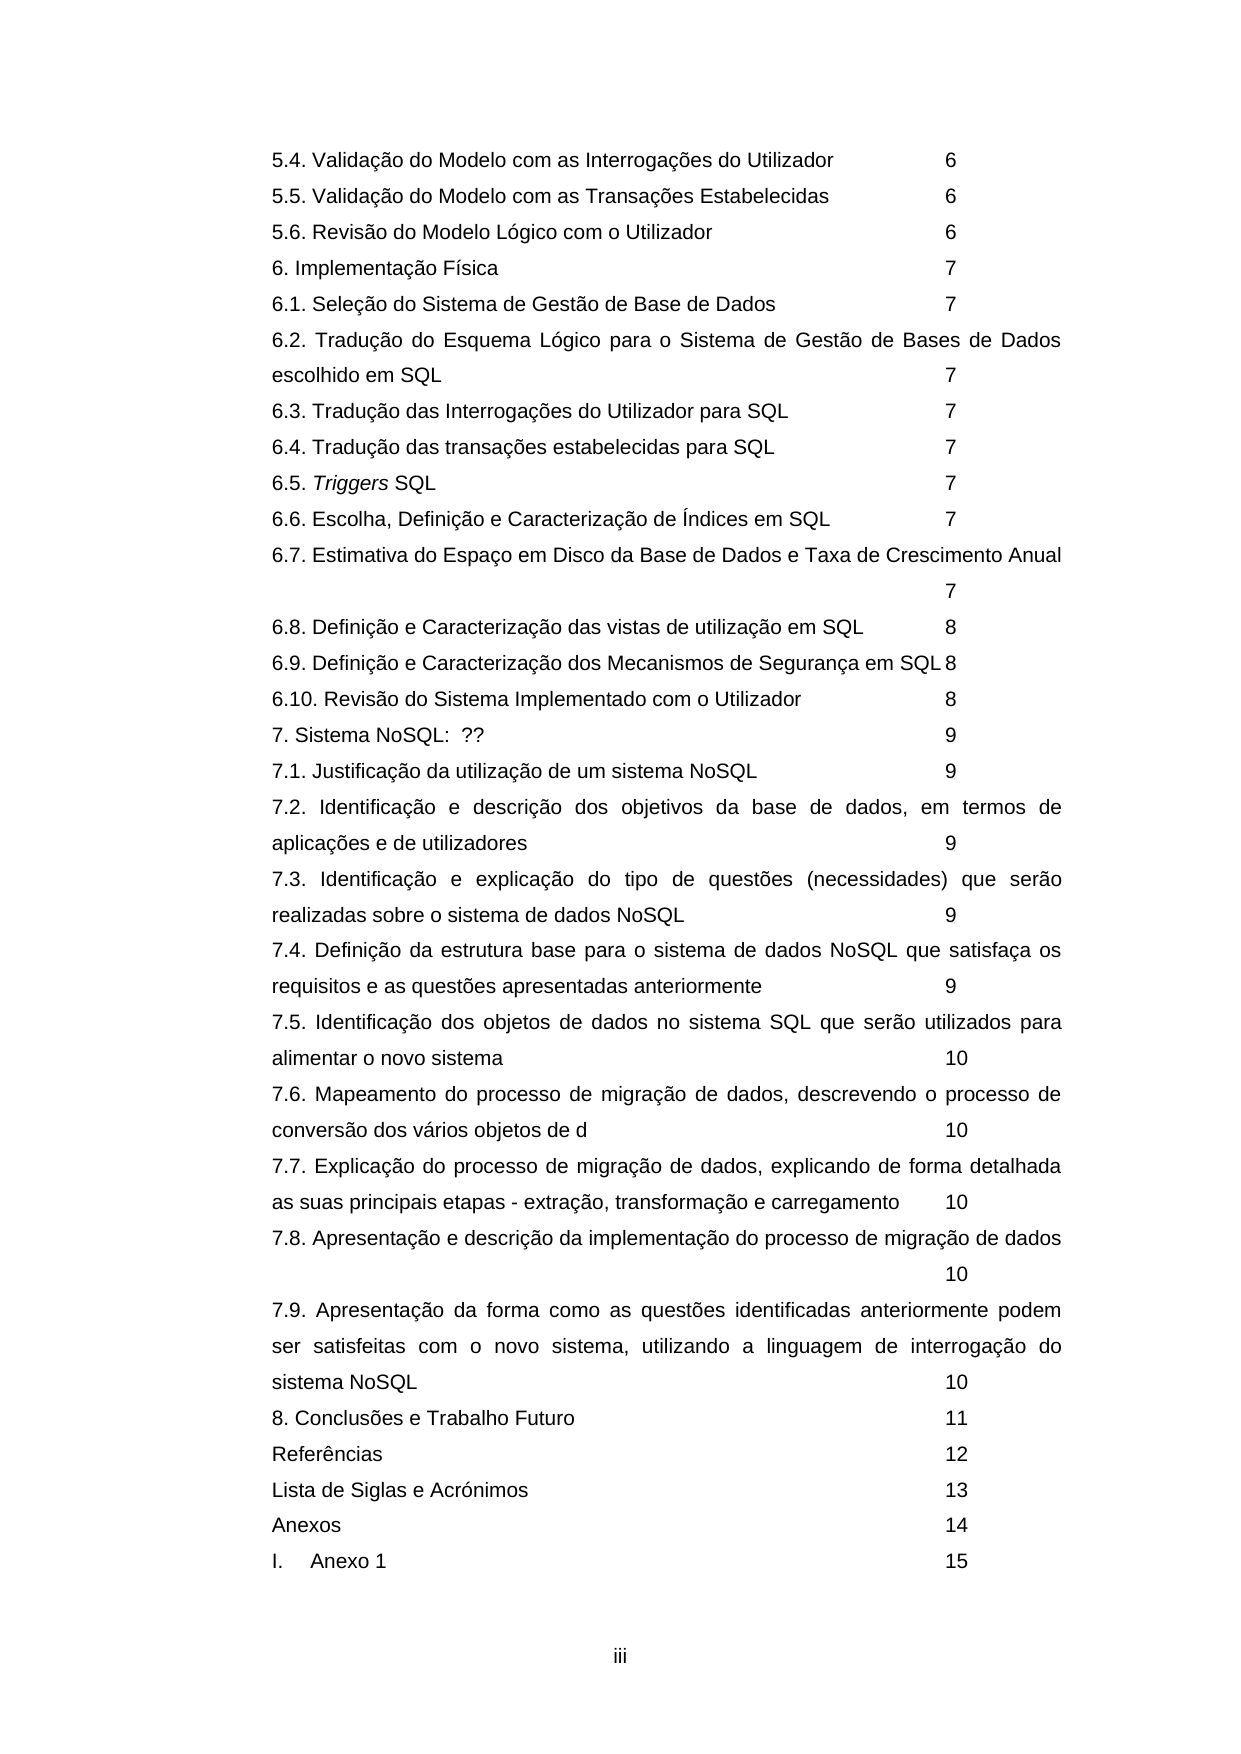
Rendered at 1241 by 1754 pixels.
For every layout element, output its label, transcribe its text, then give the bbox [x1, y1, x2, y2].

text 5.5. Validação do Modelo com as Transações Estabelecidas 6 [272, 184, 1063, 208]
text 6.7. Estimativa do Espaço em Disco da Base de Dados e Taxa de Crescimento Anual 7 [272, 543, 1063, 603]
text 7.4. Definição da estrutura base para o sistema de dados NoSQL que satisfaça os requisitos e as questões apresentadas anteriormente 9 [272, 938, 1063, 998]
text I. Anexo 1 15 [272, 1549, 1063, 1573]
text Anexos 14 [272, 1513, 1063, 1537]
text 5.6. Revisão do Modelo Lógico com o Utilizador 6 [272, 219, 1063, 243]
text 7.5. Identificação dos objetos de dados no sistema SQL que serão utilizados para alimentar o novo sistema 10 [272, 1010, 1063, 1070]
text 6.6. Escolha, Definição e Caracterização de Índices em SQL 7 [272, 507, 1063, 531]
text 5.4. Validação do Modelo com as Interrogações do Utilizador 6 [272, 148, 1063, 172]
text Referências 12 [272, 1441, 1063, 1465]
text 6.2. Tradução do Esquema Lógico para o Sistema de Gestão de Bases de Dados escolhido em SQL 7 [272, 327, 1063, 387]
text 6.1. Seleção do Sistema de Gestão de Base de Dados 7 [272, 291, 1063, 315]
text 7.2. Identificação e descrição dos objetivos da base de dados, em termos de aplicações e de utilizadores 9 [272, 794, 1063, 854]
text 7.8. Apresentação e descrição da implementação do processo de migração de dados 10 [272, 1226, 1063, 1286]
text 6.10. Revisão do Sistema Implementado com o Utilizador 8 [272, 687, 1063, 711]
text Lista de Siglas e Acrónimos 13 [272, 1477, 1063, 1501]
text 6.9. Definição e Caracterização dos Mecanismos de Segurança em SQL 8 [272, 651, 1063, 675]
text 7.1. Justificação da utilização de um sistema NoSQL 9 [272, 759, 1063, 783]
text 8. Conclusões e Trabalho Futuro 11 [272, 1406, 1063, 1429]
text 6.8. Definição e Caracterização das vistas de utilização em SQL 8 [272, 615, 1063, 639]
text 6.3. Tradução das Interrogações do Utilizador para SQL 7 [272, 399, 1063, 423]
text 7. Sistema NoSQL: ?? 9 [272, 723, 1063, 747]
text 6. Implementação Física 7 [272, 256, 1063, 279]
text 6.5. Triggers SQL 7 [272, 471, 1063, 495]
text 7.3. Identificação e explicação do tipo de questões (necessidades) que serão realizadas sobre o sistema de dados NoSQL 9 [272, 866, 1063, 926]
text 7.6. Mapeamento do processo de migração de dados, descrevendo o processo de conversão dos vários objetos de d 10 [272, 1082, 1063, 1142]
text 7.9. Apresentação da forma como as questões identificadas anteriormente podem ser satisfeitas com o novo sistema, utilizando a linguagem de interrogação do sistema NoSQL 10 [272, 1298, 1063, 1393]
text 7.7. Explicação do processo de migração de dados, explicando de forma detalhada as suas principais etapas - extração, transformação e carregamento 10 [272, 1154, 1063, 1214]
text 6.4. Tradução das transações estabelecidas para SQL 7 [272, 435, 1063, 459]
